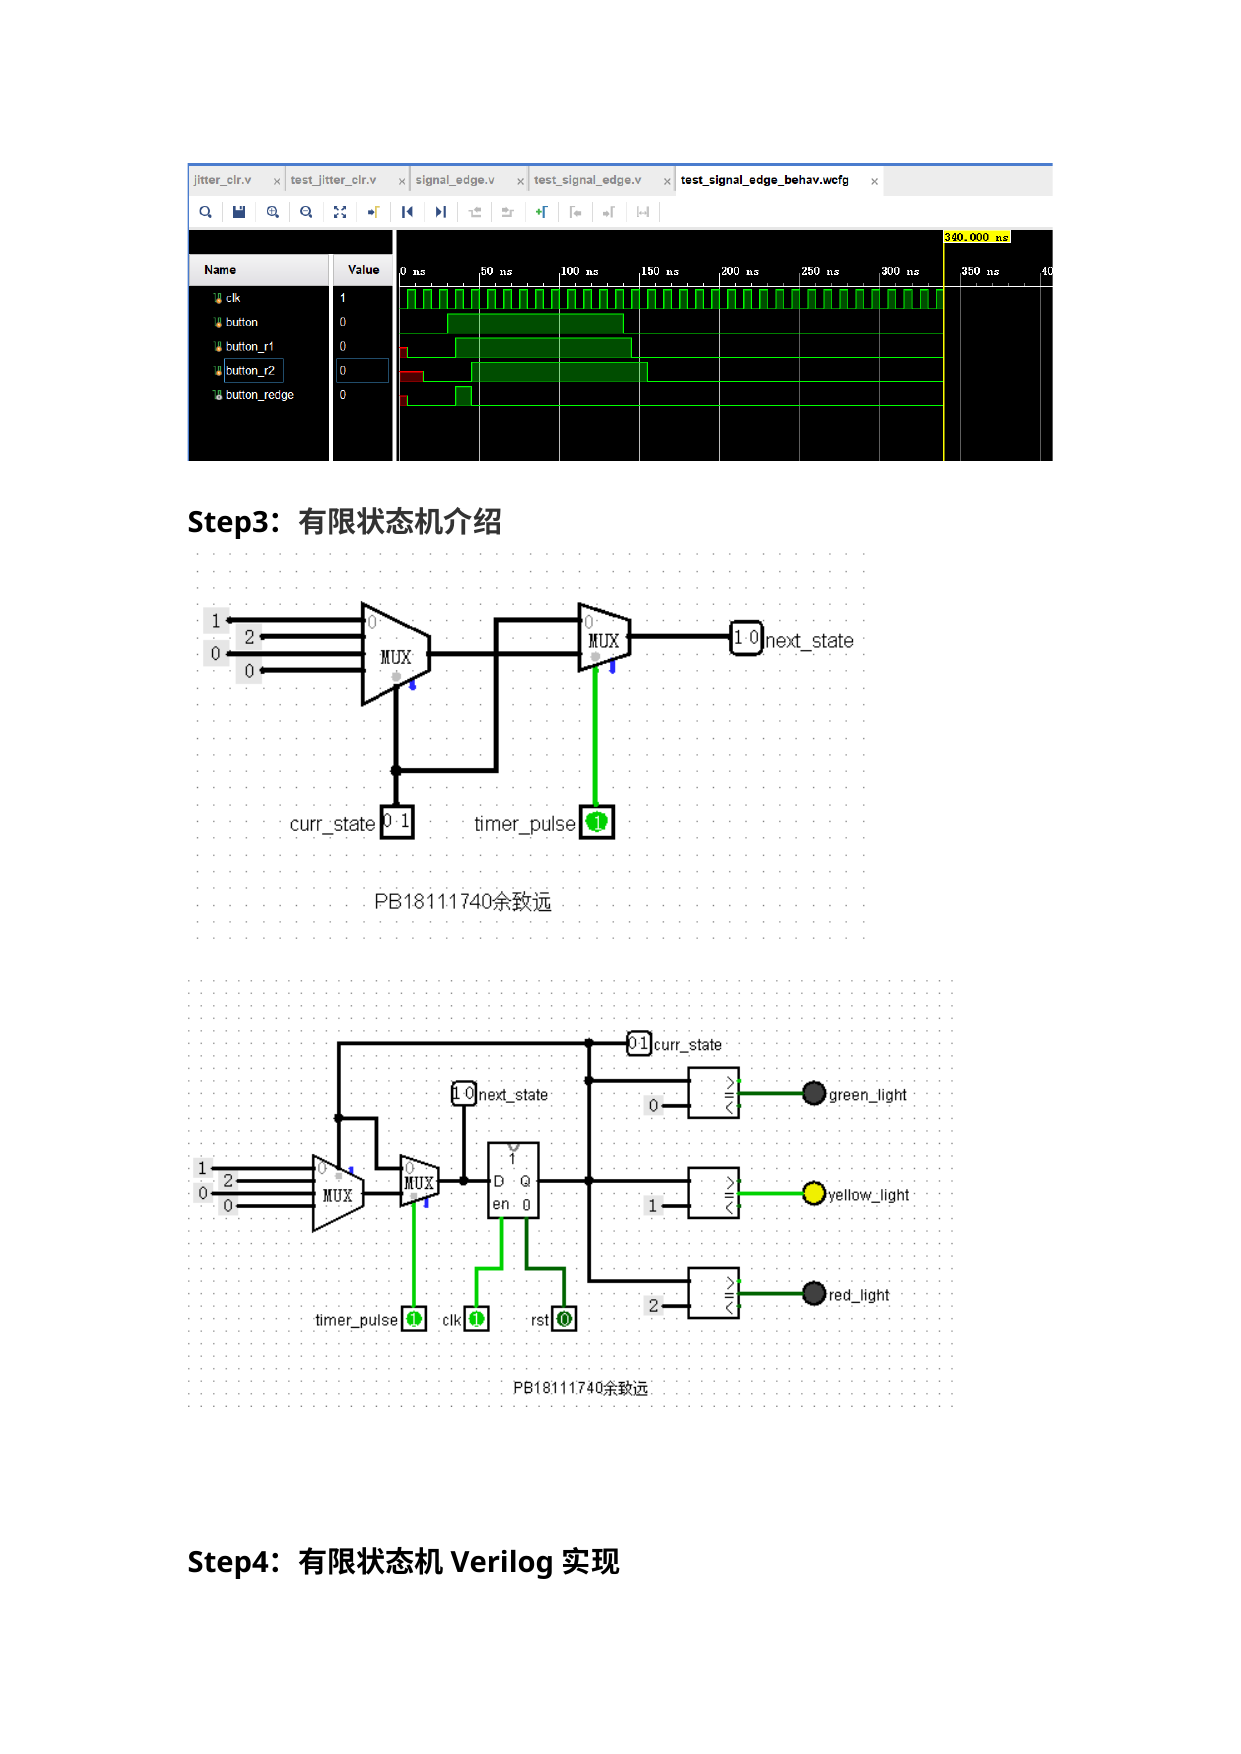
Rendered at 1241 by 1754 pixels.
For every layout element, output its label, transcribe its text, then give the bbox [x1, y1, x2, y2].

picture [187, 974, 954, 1407]
text Step3：有限状态机介绍 [187, 487, 1053, 552]
picture [187, 552, 877, 954]
text Step4：有限状态机 Verilog 实现 [187, 1527, 1053, 1592]
picture [187, 162, 1053, 461]
